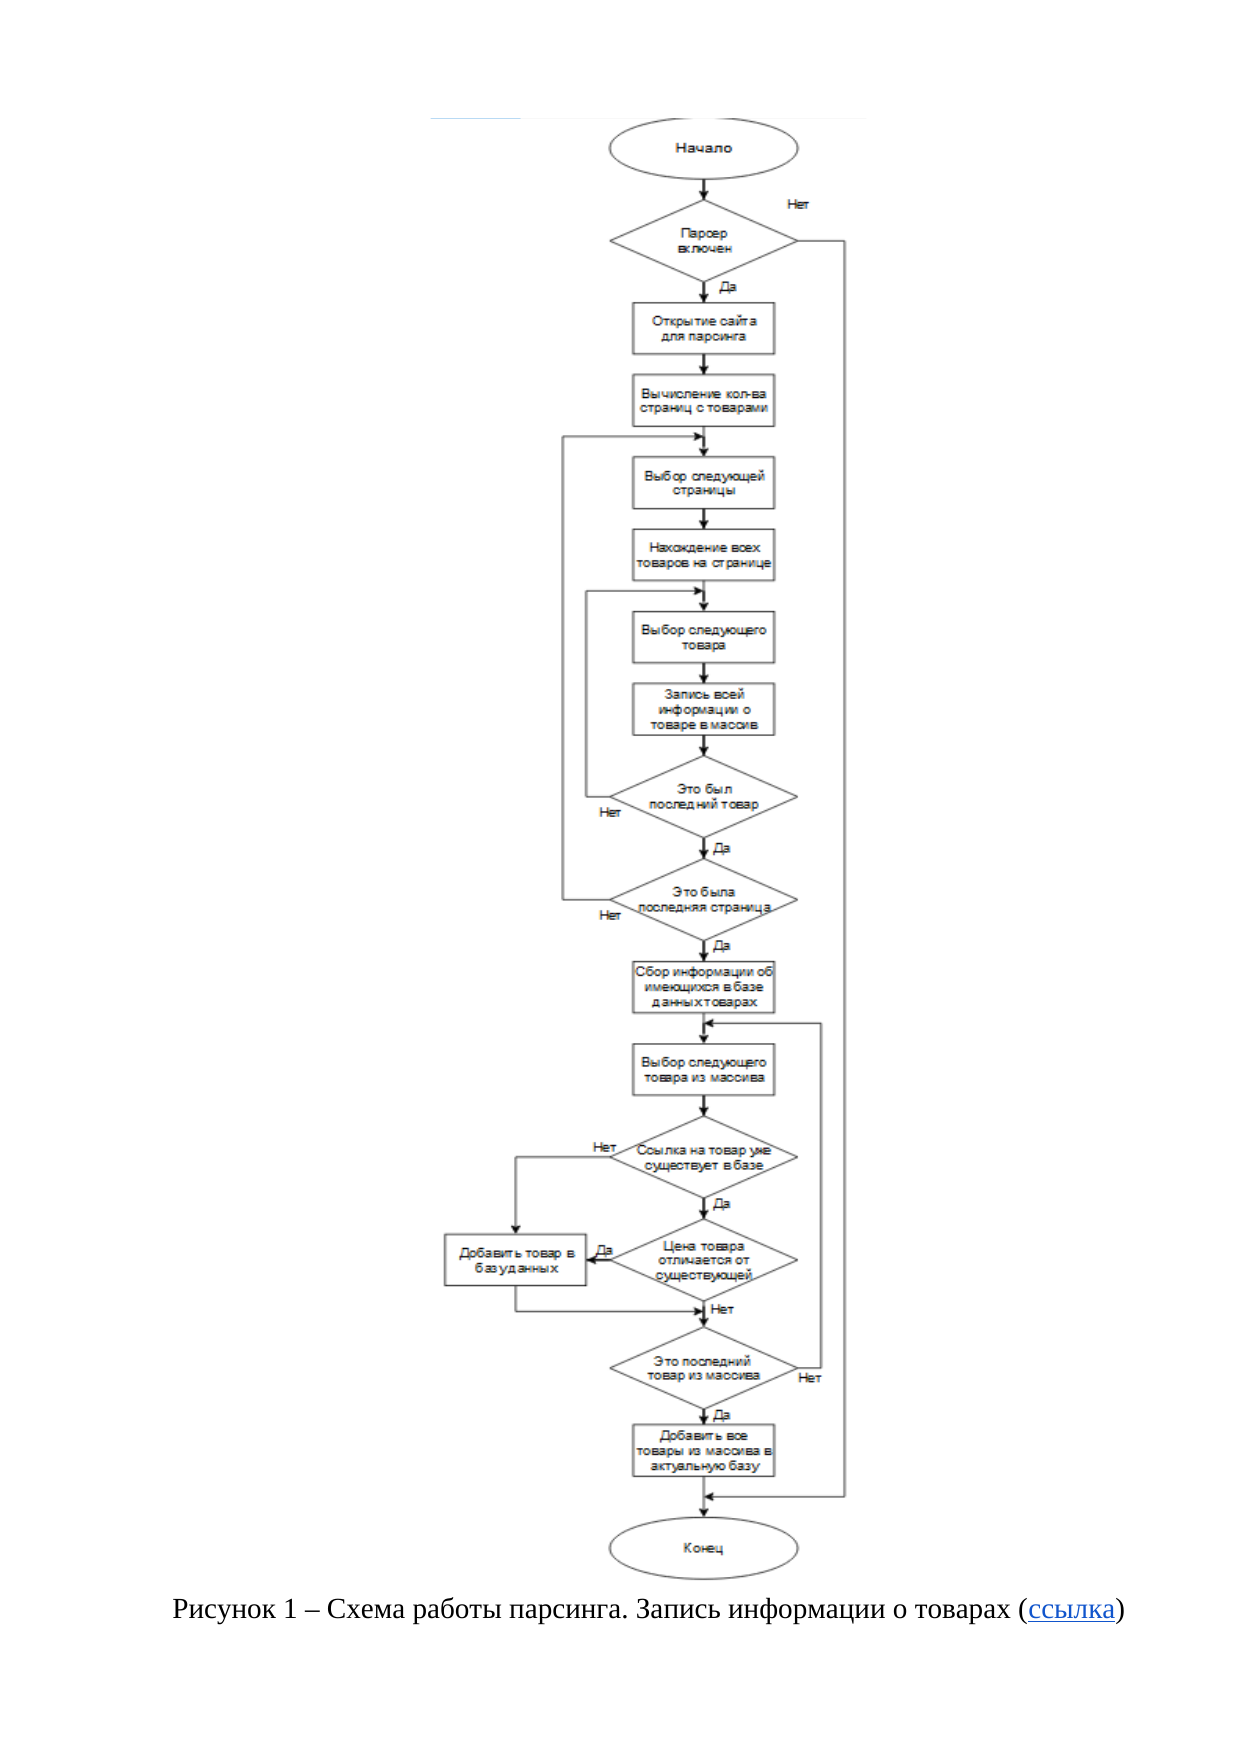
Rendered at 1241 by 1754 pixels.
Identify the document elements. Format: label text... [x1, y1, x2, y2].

picture [430, 118, 867, 1587]
